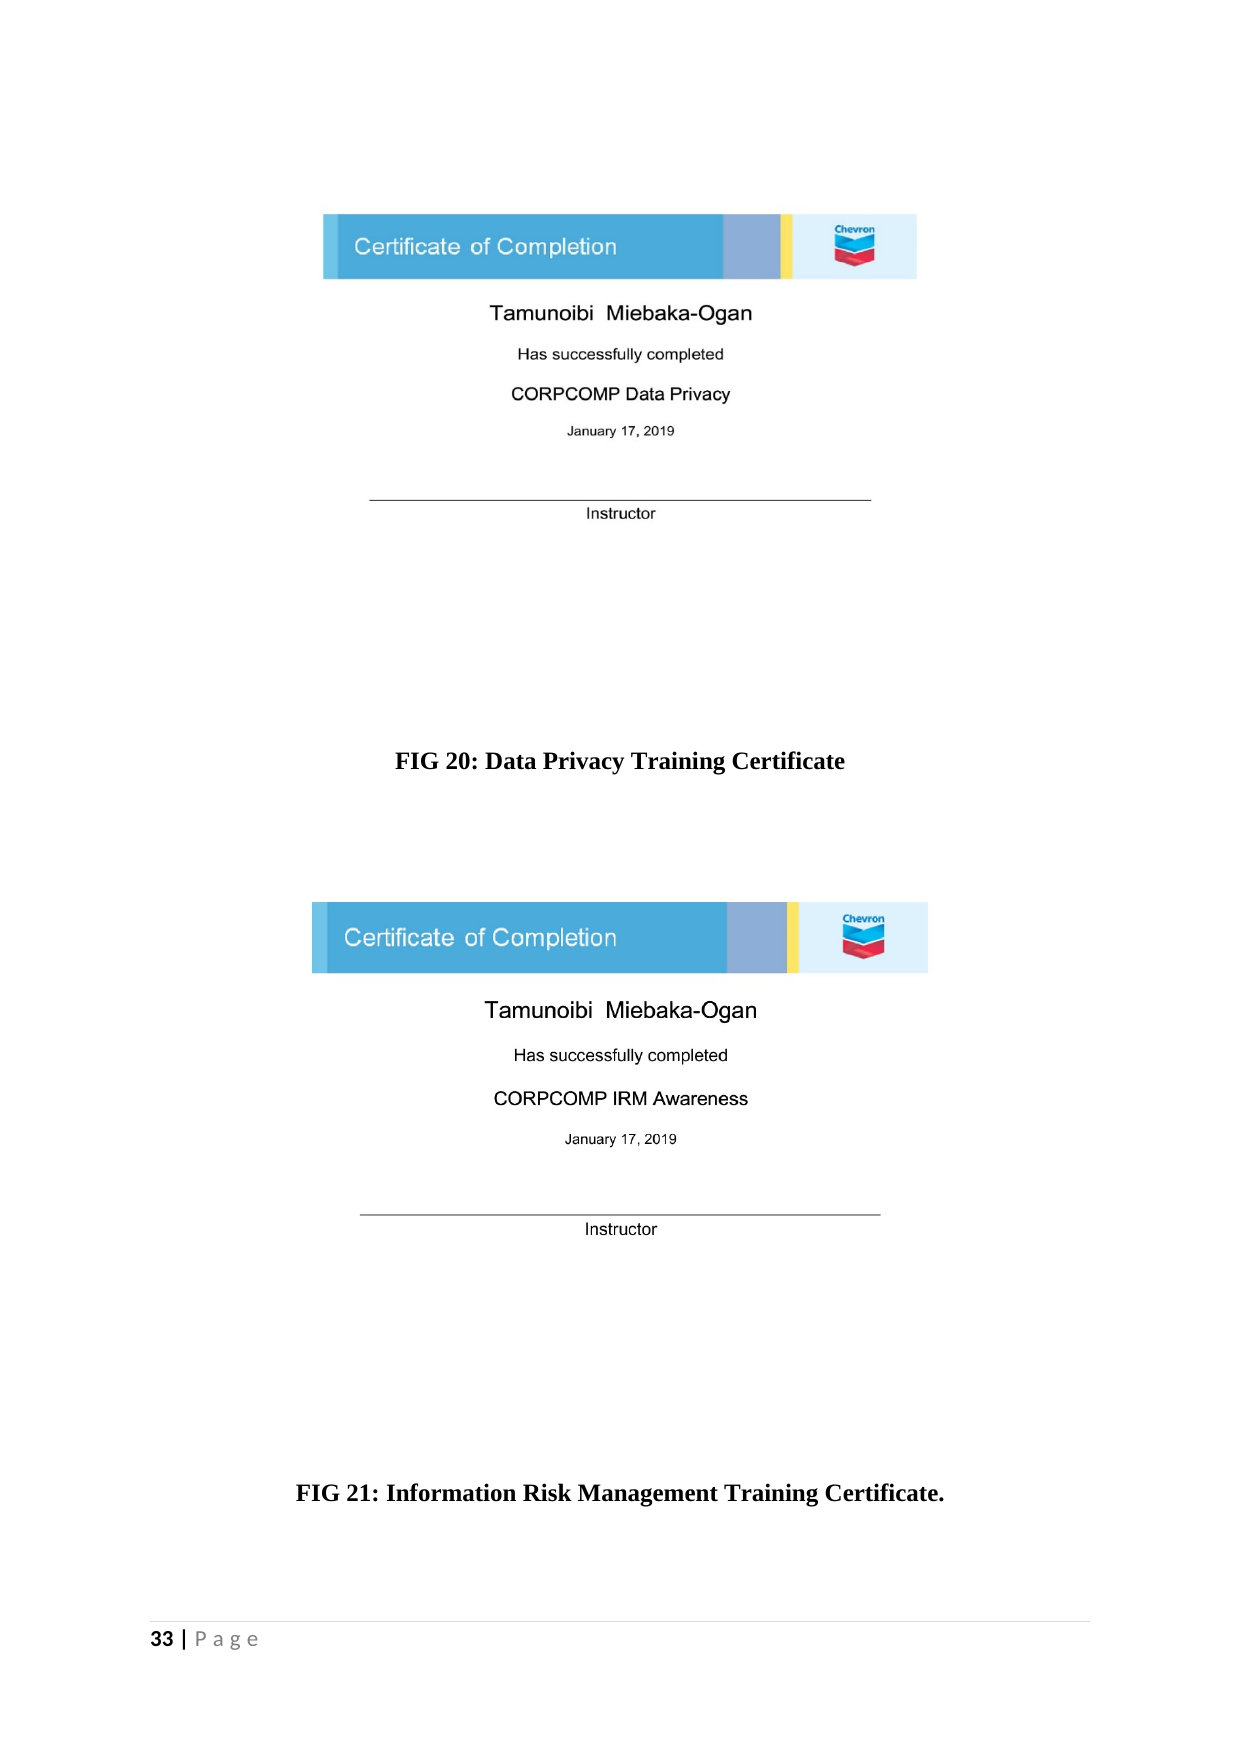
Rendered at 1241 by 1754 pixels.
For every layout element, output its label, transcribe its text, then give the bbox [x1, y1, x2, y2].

text FIG 20: Data Privacy Training Certificate [150, 746, 1090, 774]
text FIG 21: Information Risk Management Training Certificate. [150, 1478, 1090, 1507]
picture [238, 832, 1002, 1421]
picture [252, 150, 988, 689]
